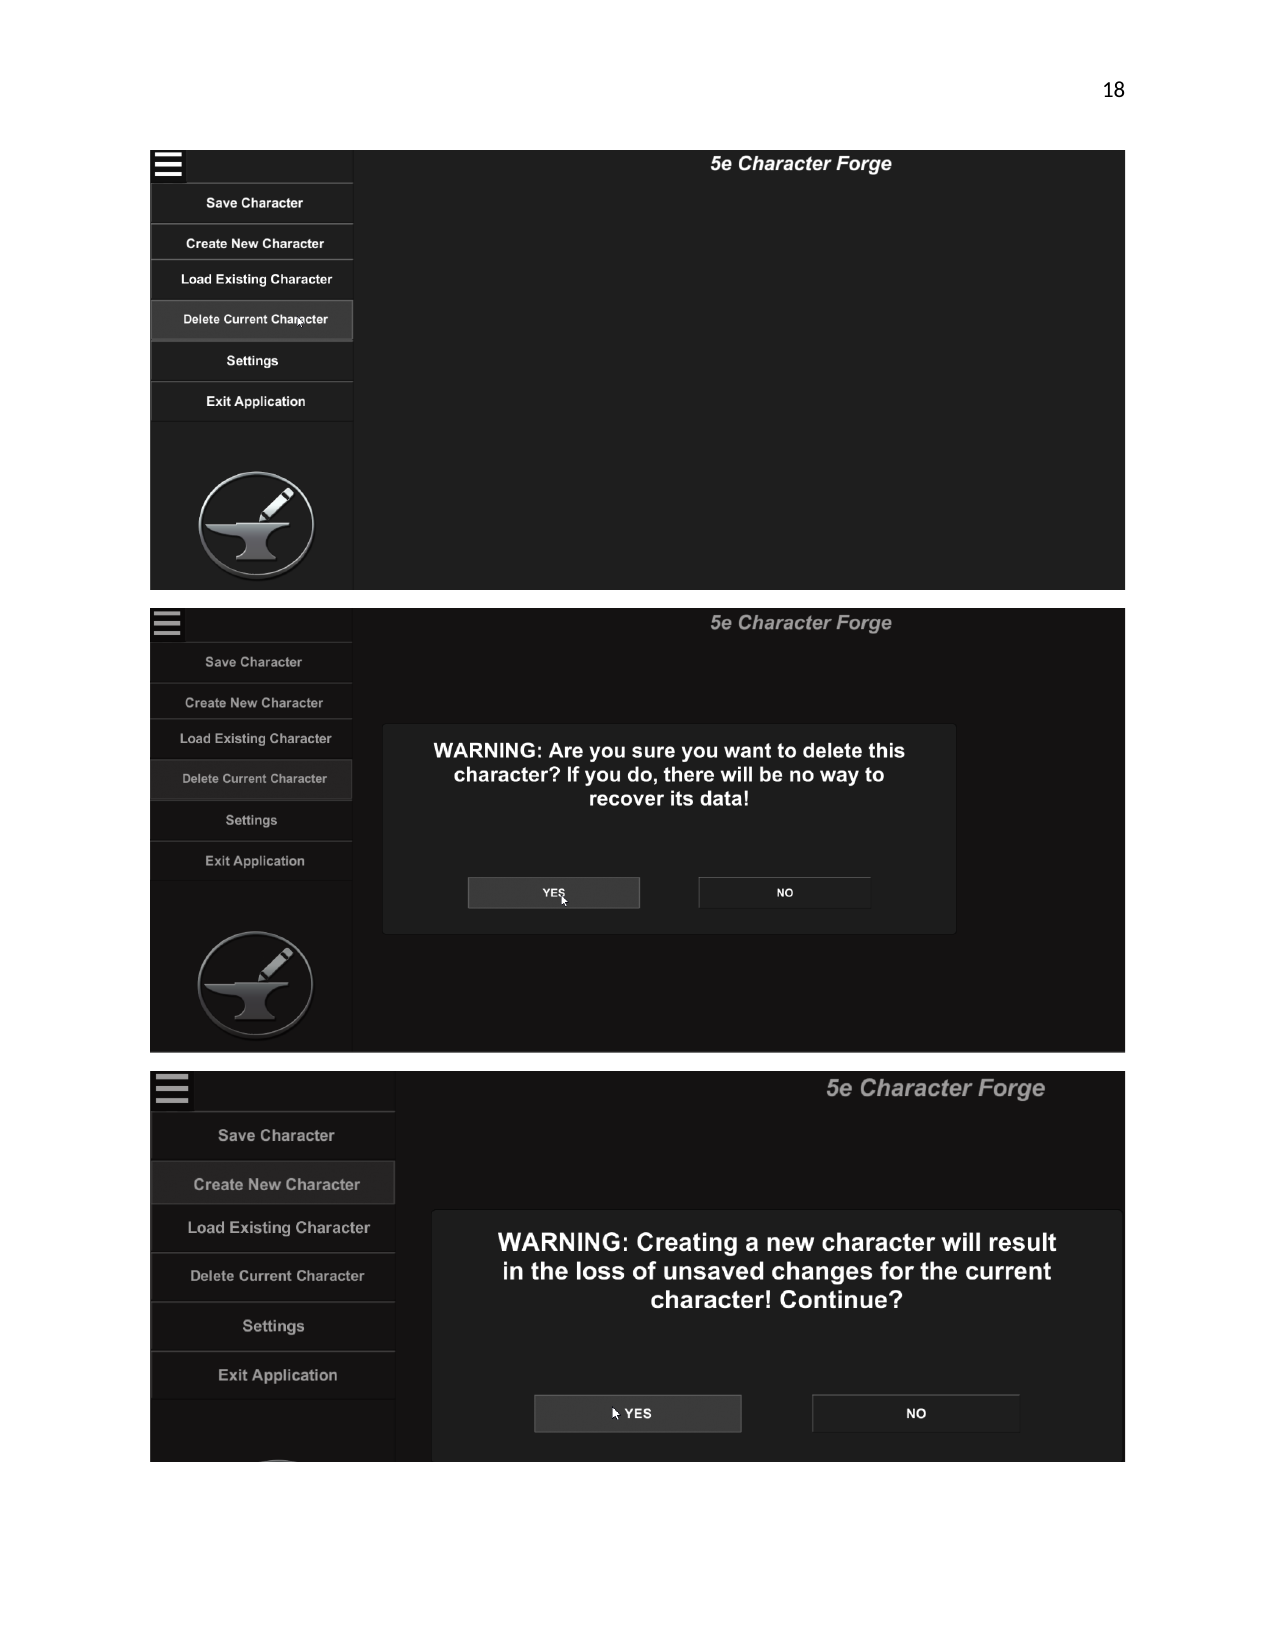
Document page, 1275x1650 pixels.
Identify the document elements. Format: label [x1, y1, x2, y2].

picture [150, 608, 1125, 1053]
picture [150, 150, 1125, 590]
picture [150, 1071, 1125, 1462]
